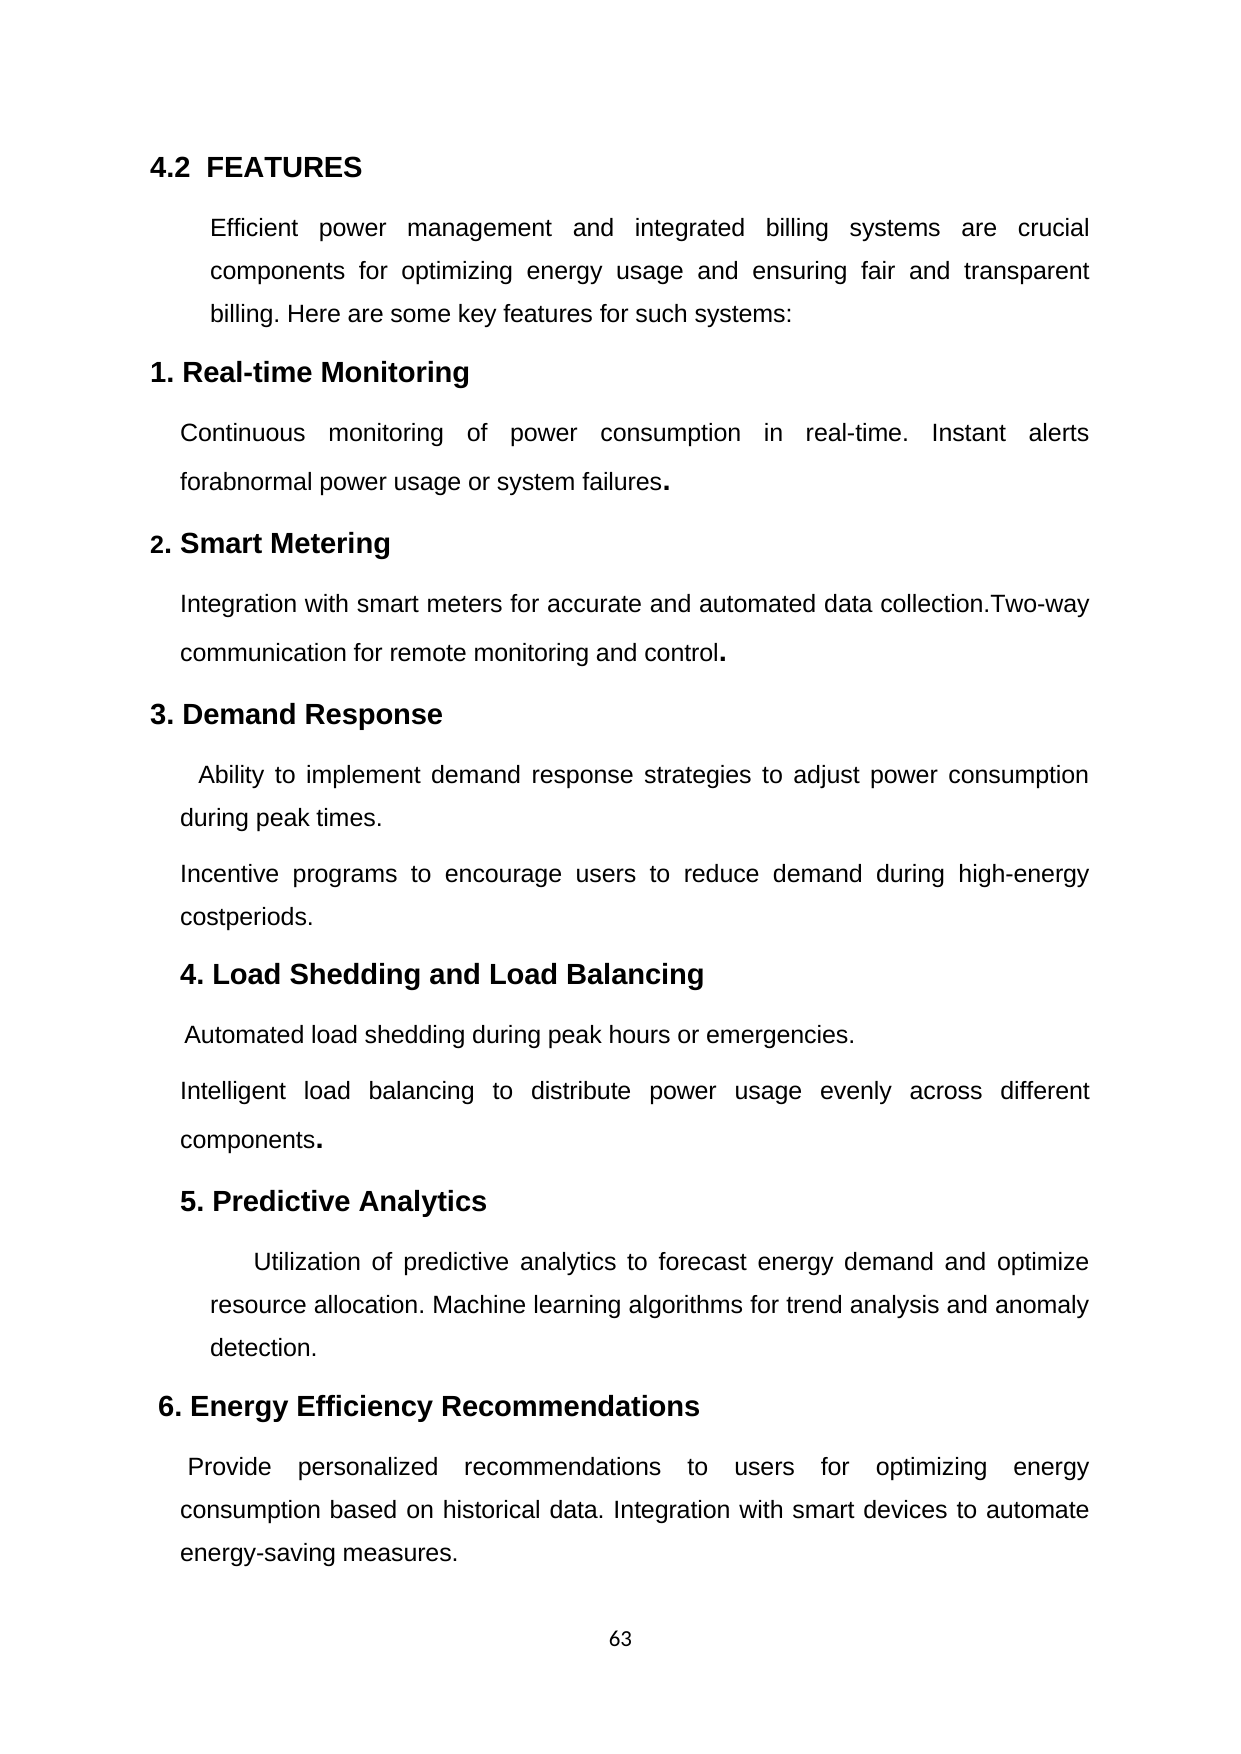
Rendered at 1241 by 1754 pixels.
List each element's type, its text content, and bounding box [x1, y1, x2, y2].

list 4.2 FEATURES [150, 150, 1090, 183]
list Incentive programs to encourage users to reduce demand during high-energy costperiods. [180, 858, 1090, 930]
list Provide personalized recommendations to users for optimizing energy consumption based on historical data. Integration with smart devices to automate energy-saving measures. [180, 1452, 1090, 1567]
list Ability to implement demand response strategies to adjust power consumption during peak times. [180, 760, 1090, 832]
list Continuous monitoring of power consumption in real-time. Instant alerts forabnormal power usage or system failures. [180, 417, 1090, 497]
list 3. Demand Response [150, 697, 1090, 731]
list 6. Energy Efficiency Recommendations [150, 1389, 1090, 1422]
list Utilization of predictive analytics to forecast energy demand and optimize resource allocation. Machine learning algorithms for trend analysis and anomaly detection. [210, 1247, 1090, 1362]
list 4. Load Shedding and Load Balancing [180, 957, 1090, 991]
list 5. Predictive Analytics [180, 1184, 1090, 1218]
list Intelligent load balancing to distribute power usage evenly across different components. [180, 1076, 1090, 1155]
list 2. Smart Metering [150, 526, 1090, 559]
list Automated load shedding during peak hours or emergencies. [150, 1020, 1090, 1049]
list Integration with smart meters for accurate and automated data collection.Two-way communication for remote monitoring and control. [180, 589, 1090, 668]
list Efficient power management and integrated billing systems are crucial components for optimizing energy usage and ensuring fair and transparent billing. Here are some key features for such systems: [210, 213, 1090, 328]
list 1. Real-time Monitoring [150, 355, 1090, 388]
